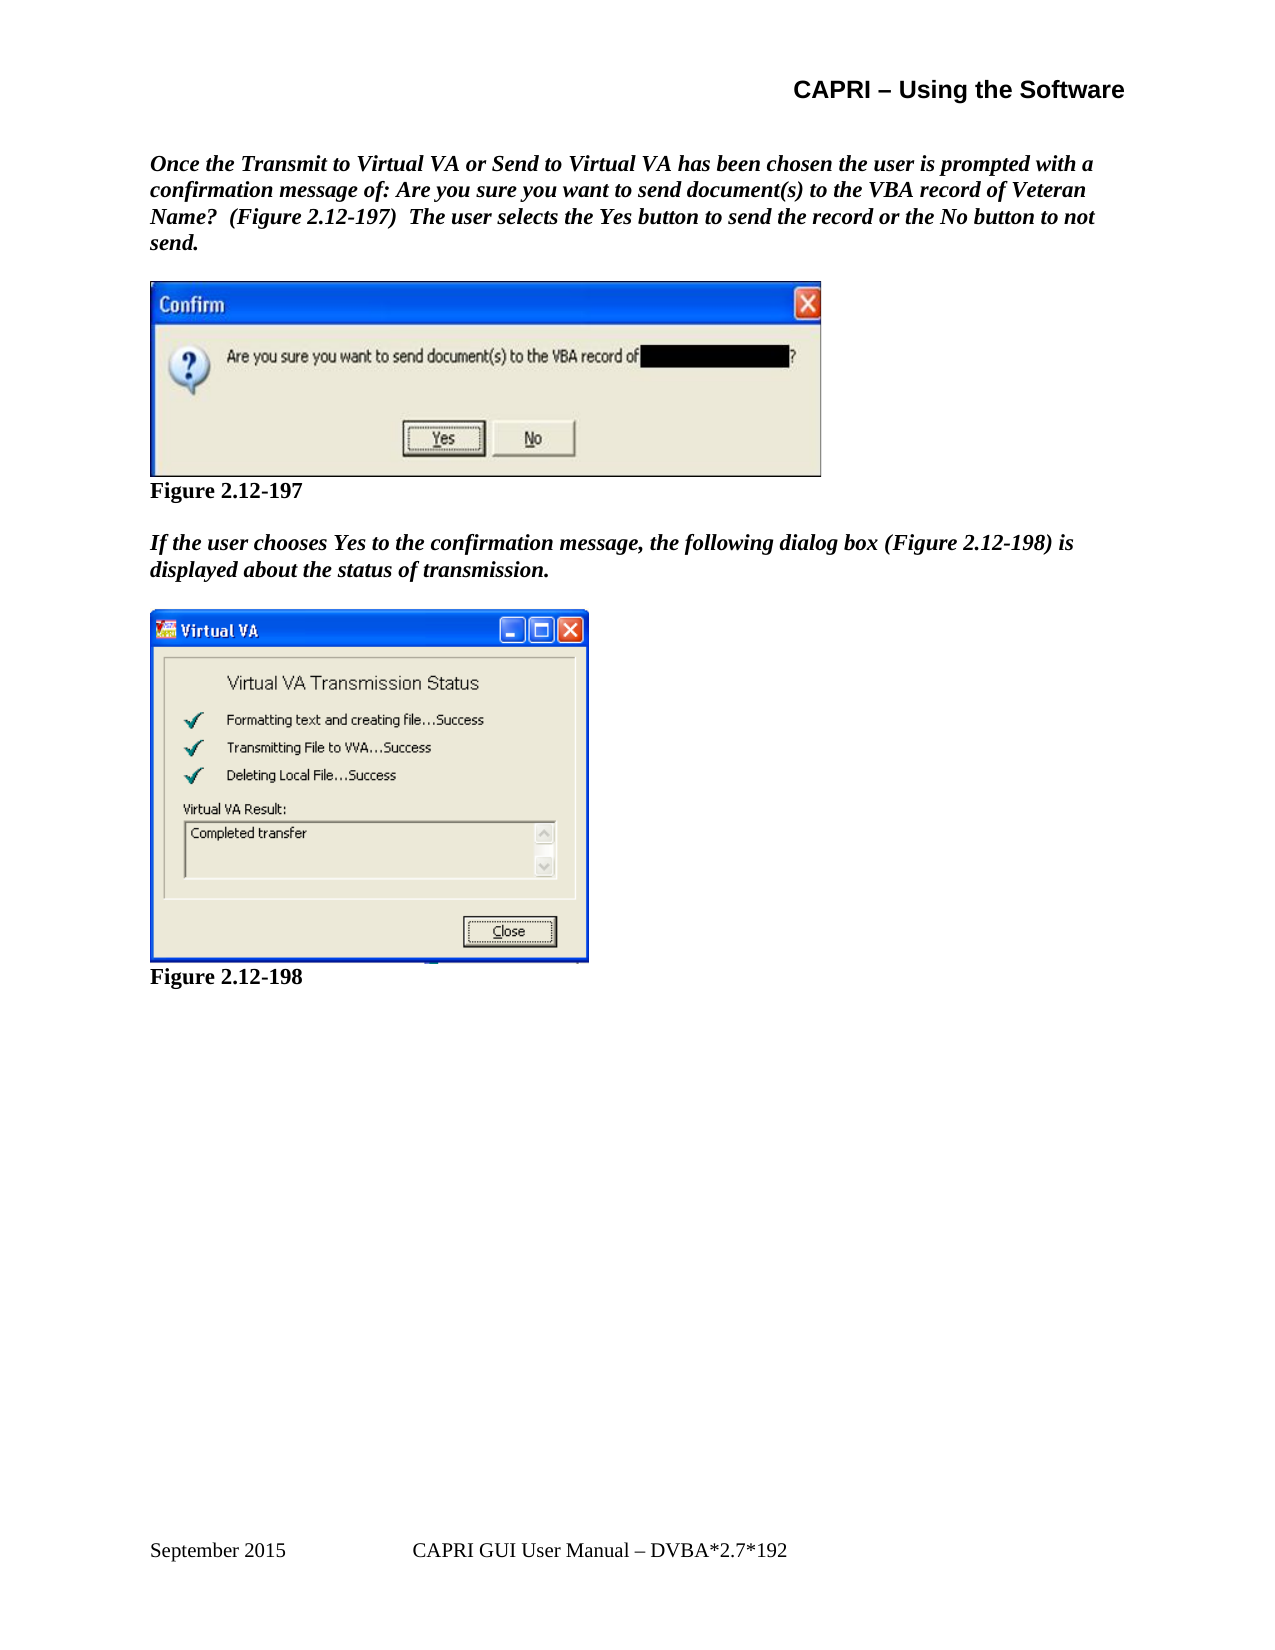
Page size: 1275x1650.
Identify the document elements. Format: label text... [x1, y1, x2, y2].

picture [150, 281, 822, 477]
picture [150, 608, 589, 964]
